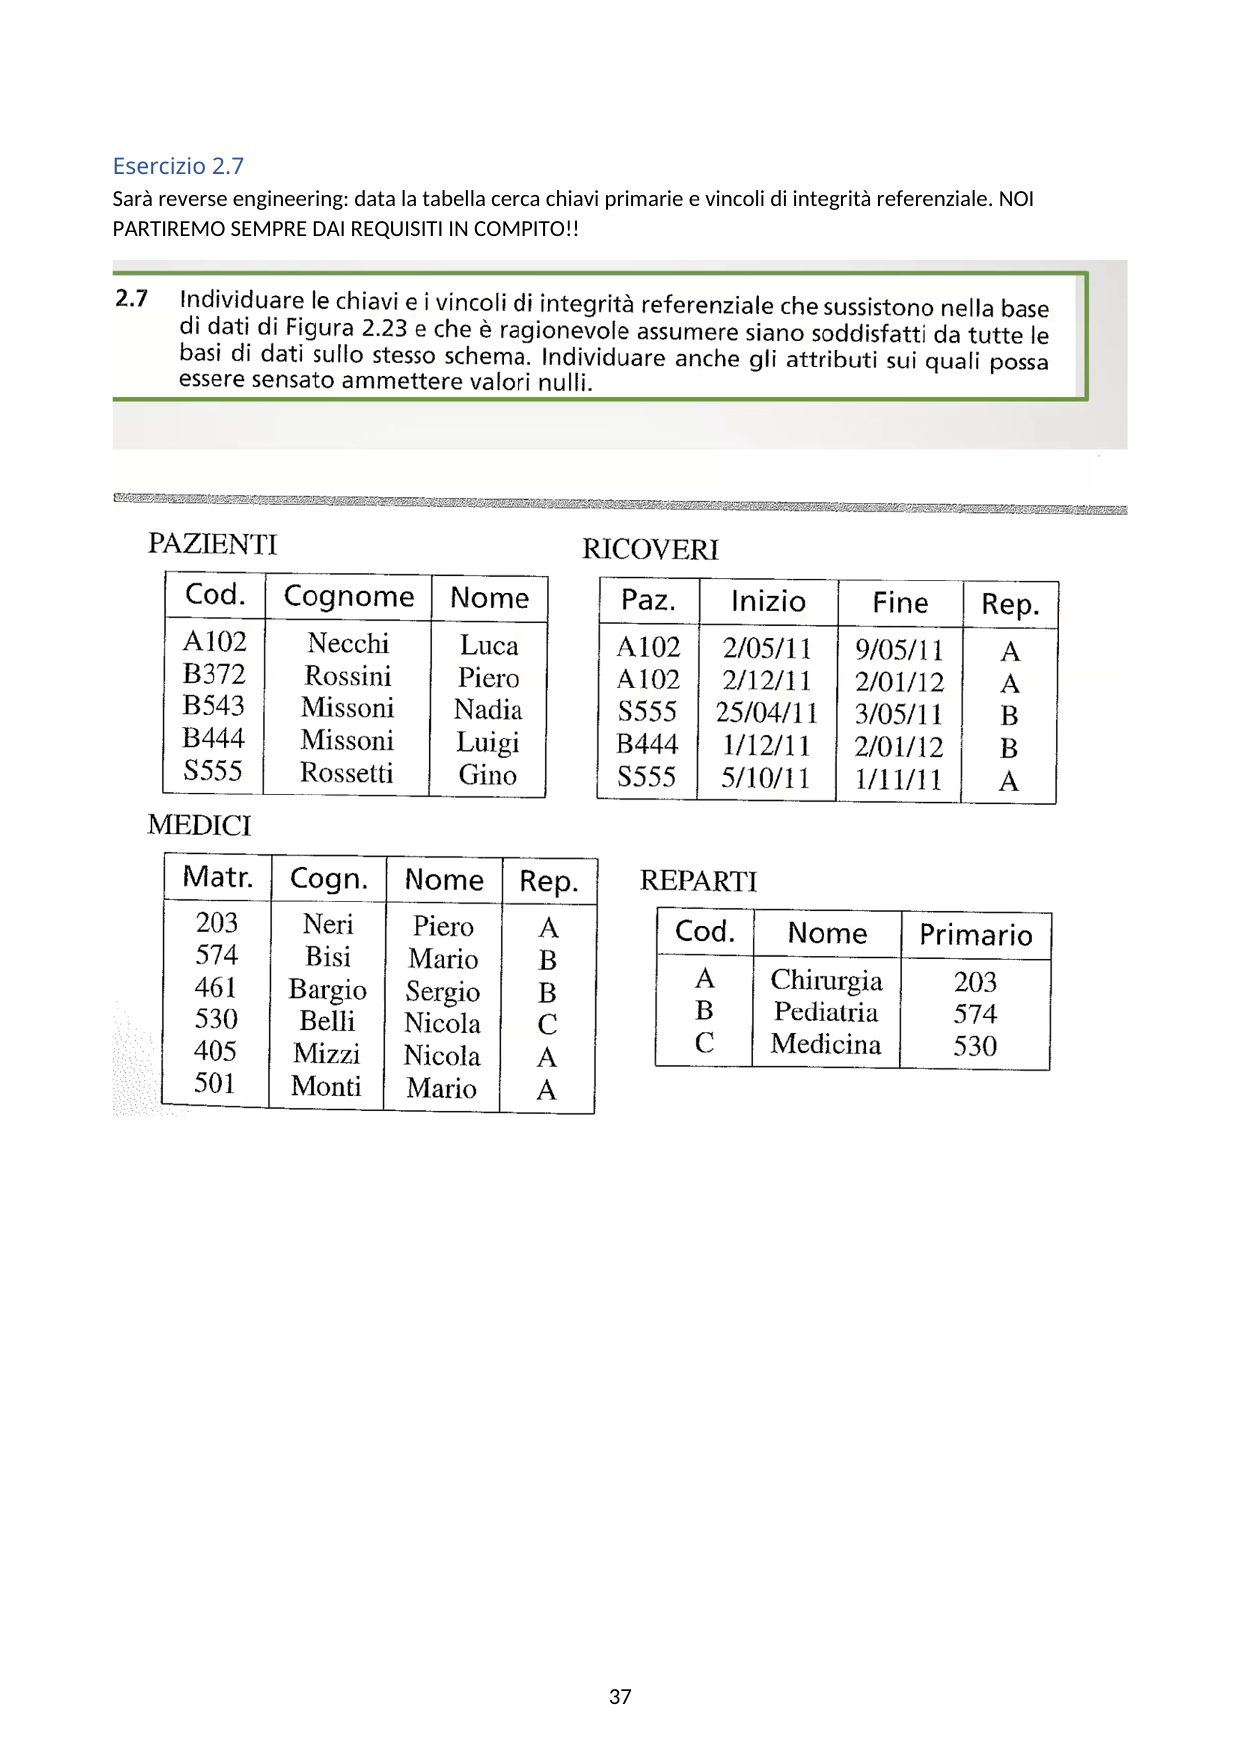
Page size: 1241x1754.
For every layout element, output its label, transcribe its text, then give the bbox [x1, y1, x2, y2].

text Esercizio 2.7 Sarà reverse engineering: data la tabella cerca chiavi primarie e vincoli di integrità referenziale. NOI PARTIREMO SEMPRE DAI REQUISITI IN COMPITO!! [112, 150, 1128, 242]
picture [112, 260, 1128, 1116]
